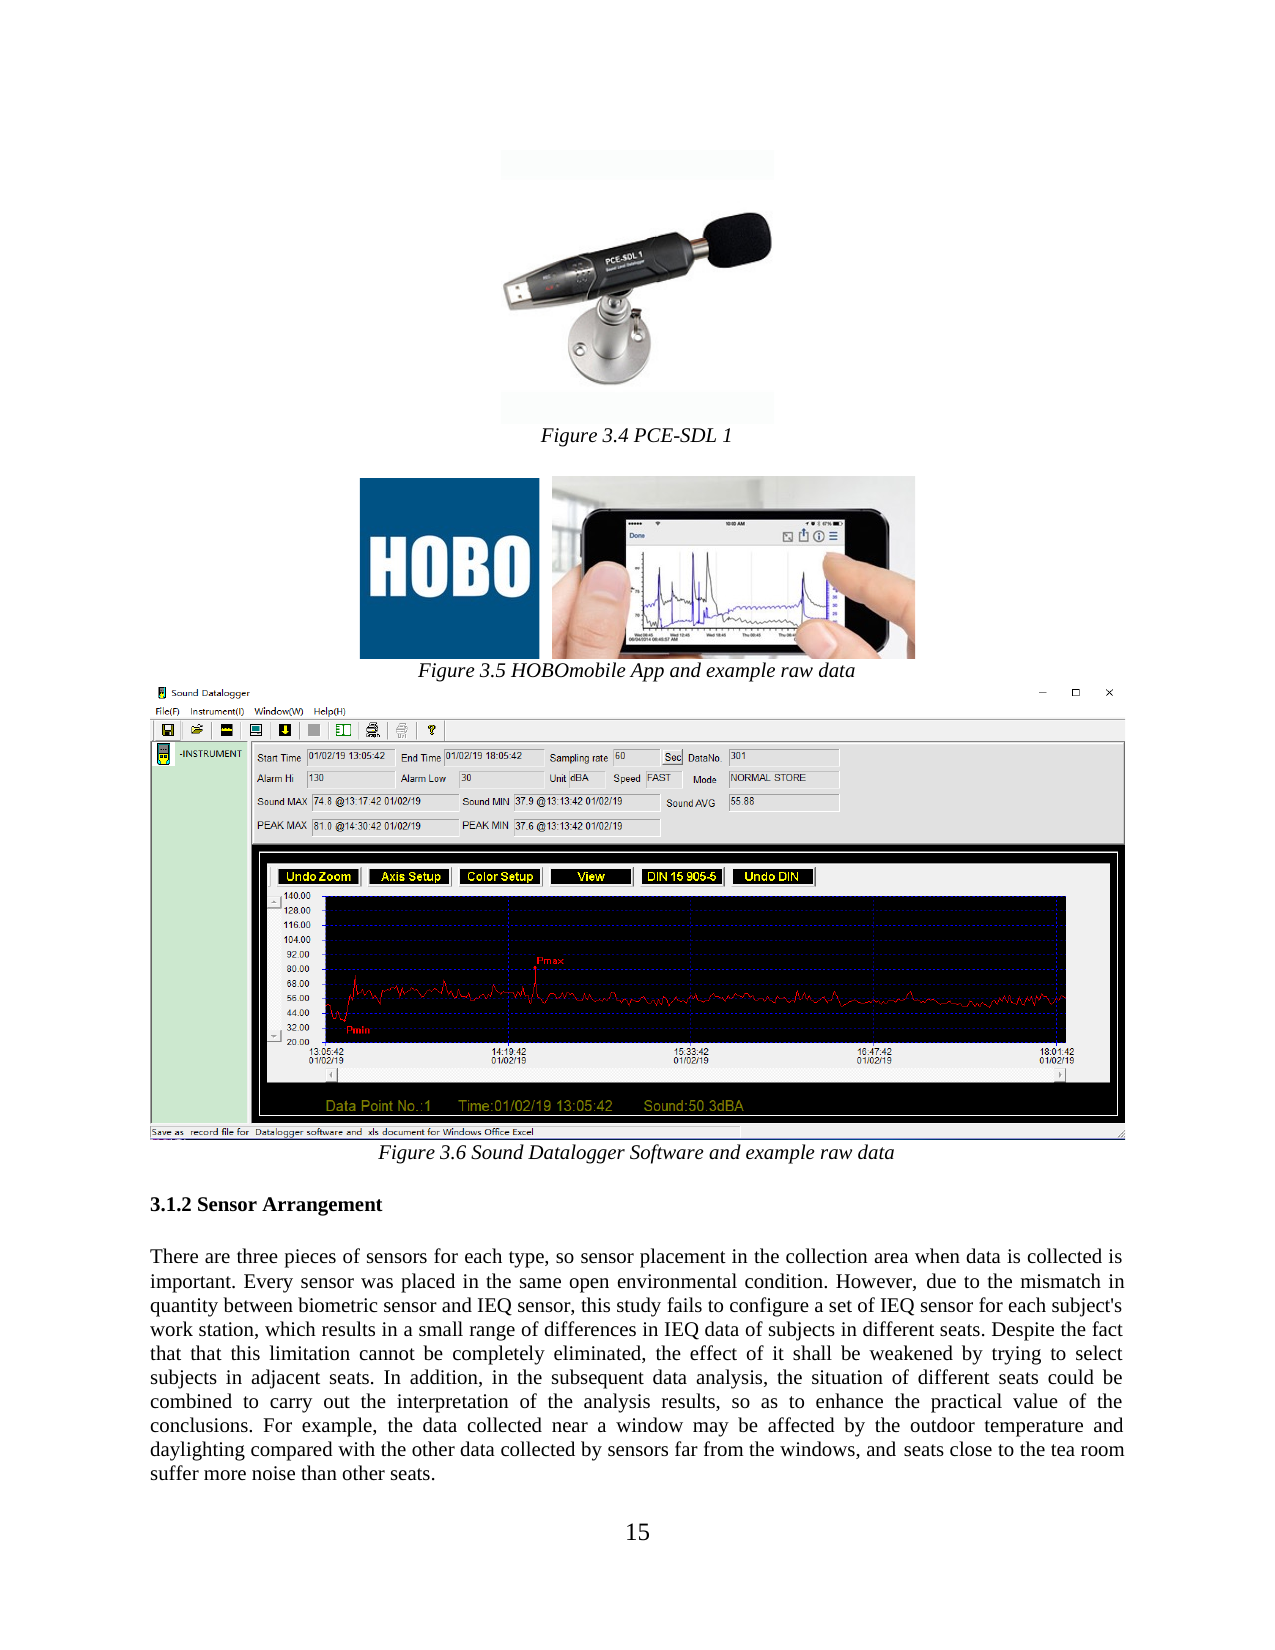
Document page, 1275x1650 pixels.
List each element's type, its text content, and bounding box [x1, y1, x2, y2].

text Figure 3.5 HOBOmobile App and example raw data [150, 658, 1125, 682]
subtitle 3.1.2 Sensor Arrangement [150, 1192, 1125, 1216]
picture [150, 682, 1125, 1140]
text Figure 3.4 PCE-SDL 1 [150, 423, 1125, 447]
text There are three pieces of sensors for each type, so sensor placement in the collection area when data is collected is important. Every sensor was placed in the same open environmental condition. However, due to the mismatch in quantity between biometric sensor and IEQ sensor, this study fails to configure a set of IEQ sensor for each subject's work station, which results in a small range of differences in IEQ data of subjects in different seats. Despite the fact that that this limitation cannot be completely eliminated, the effect of it shall be weakened by trying to select subjects in adjacent seats. In addition, in the subsequent data analysis, the situation of different seats could be combined to carry out the interpretation of the analysis results, so as to enhance the practical value of the conclusions. For example, the data collected near a window may be affected by the outdoor temperature and daylighting compared with the other data collected by sensors far from the windows, and seats close to the tea room suffer more noise than other seats. [150, 1244, 1125, 1485]
picture [552, 476, 916, 659]
text Figure 3.6 Sound Datalogger Software and example raw data [150, 1140, 1125, 1164]
picture [359, 478, 540, 659]
picture [500, 150, 775, 424]
